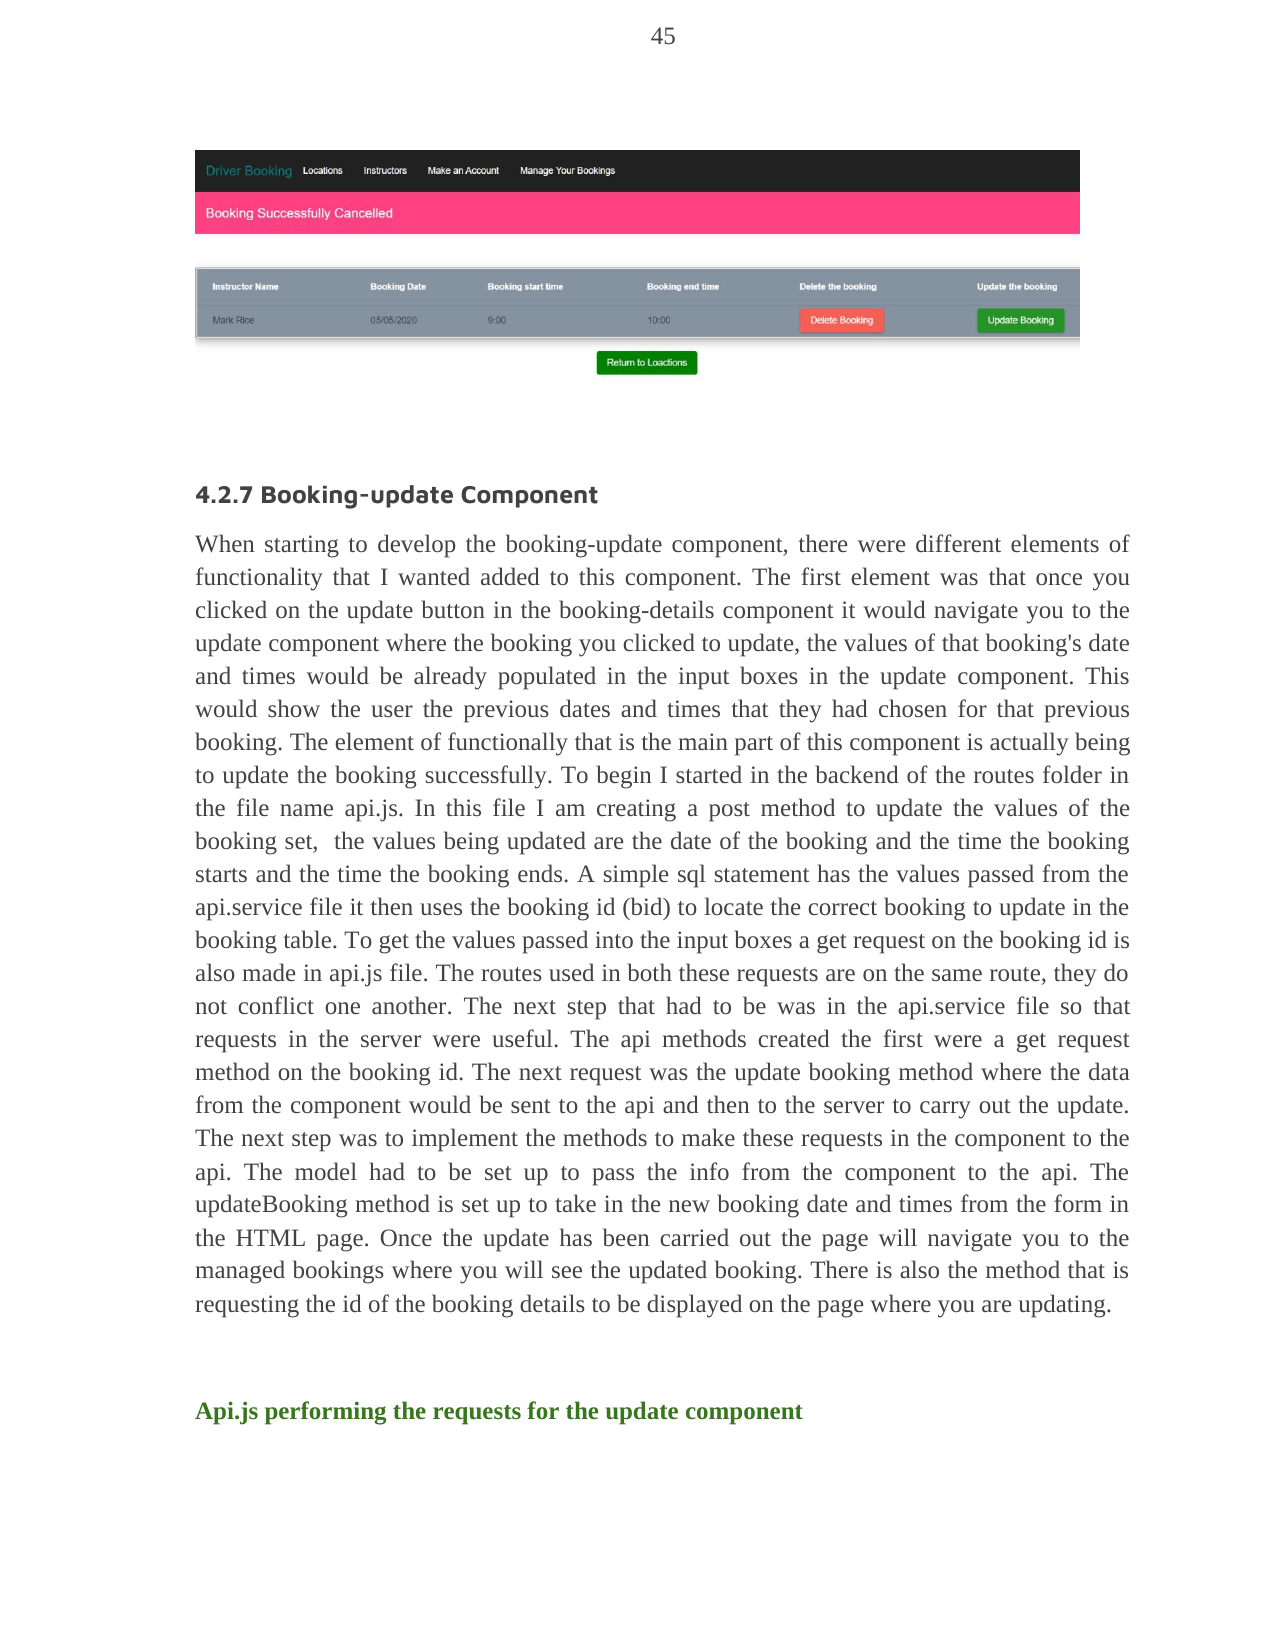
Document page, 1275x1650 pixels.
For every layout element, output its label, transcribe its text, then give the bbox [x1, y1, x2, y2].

picture [195, 150, 1080, 384]
text Api.js performing the requests for the update component [195, 1396, 1131, 1425]
subtitle 4.2.7 Booking-update Component [195, 479, 1080, 508]
text When starting to develop the booking-update component, there were different elements of functionality that I wanted added to this component. The first element was that once you clicked on the update button in the booking-details component it would navigate you to the update component where the booking you clicked to update, the values of that booking's date and times would be already populated in the input boxes in the update component. This would show the user the previous dates and times that they had chosen for that previous booking. The element of functionally that is the main part of this component is actually being to update the booking successfully. To begin I started in the backend of the routes folder in the file name api.js. In this file I am creating a post method to update the values of the booking set, the values being updated are the date of the booking and the time the booking starts and the time the booking ends. A simple sql statement has the values passed from the api.service file it then uses the booking id (bid) to locate the correct booking to update in the booking table. To get the values passed into the input boxes a get request on the booking id is also made in api.js file. The routes used in both these requests are on the same route, they do not conflict one another. The next step that had to be was in the api.service file so that requests in the server were useful. The api methods created the first were a get request method on the booking id. The next request was the update booking method where the data from the component would be sent to the api and then to the server to carry out the update. The next step was to implement the methods to make these requests in the component to the api. The model had to be set up to pass the info from the component to the api. The updateBooking method is set up to take in the new booking date and times from the form in the HTML page. Once the update has been carried out the page will navigate you to the managed bookings where you will see the updated booking. There is also the method that is requesting the id of the booking details to be displayed on the page where you are updating. [195, 529, 1131, 1317]
